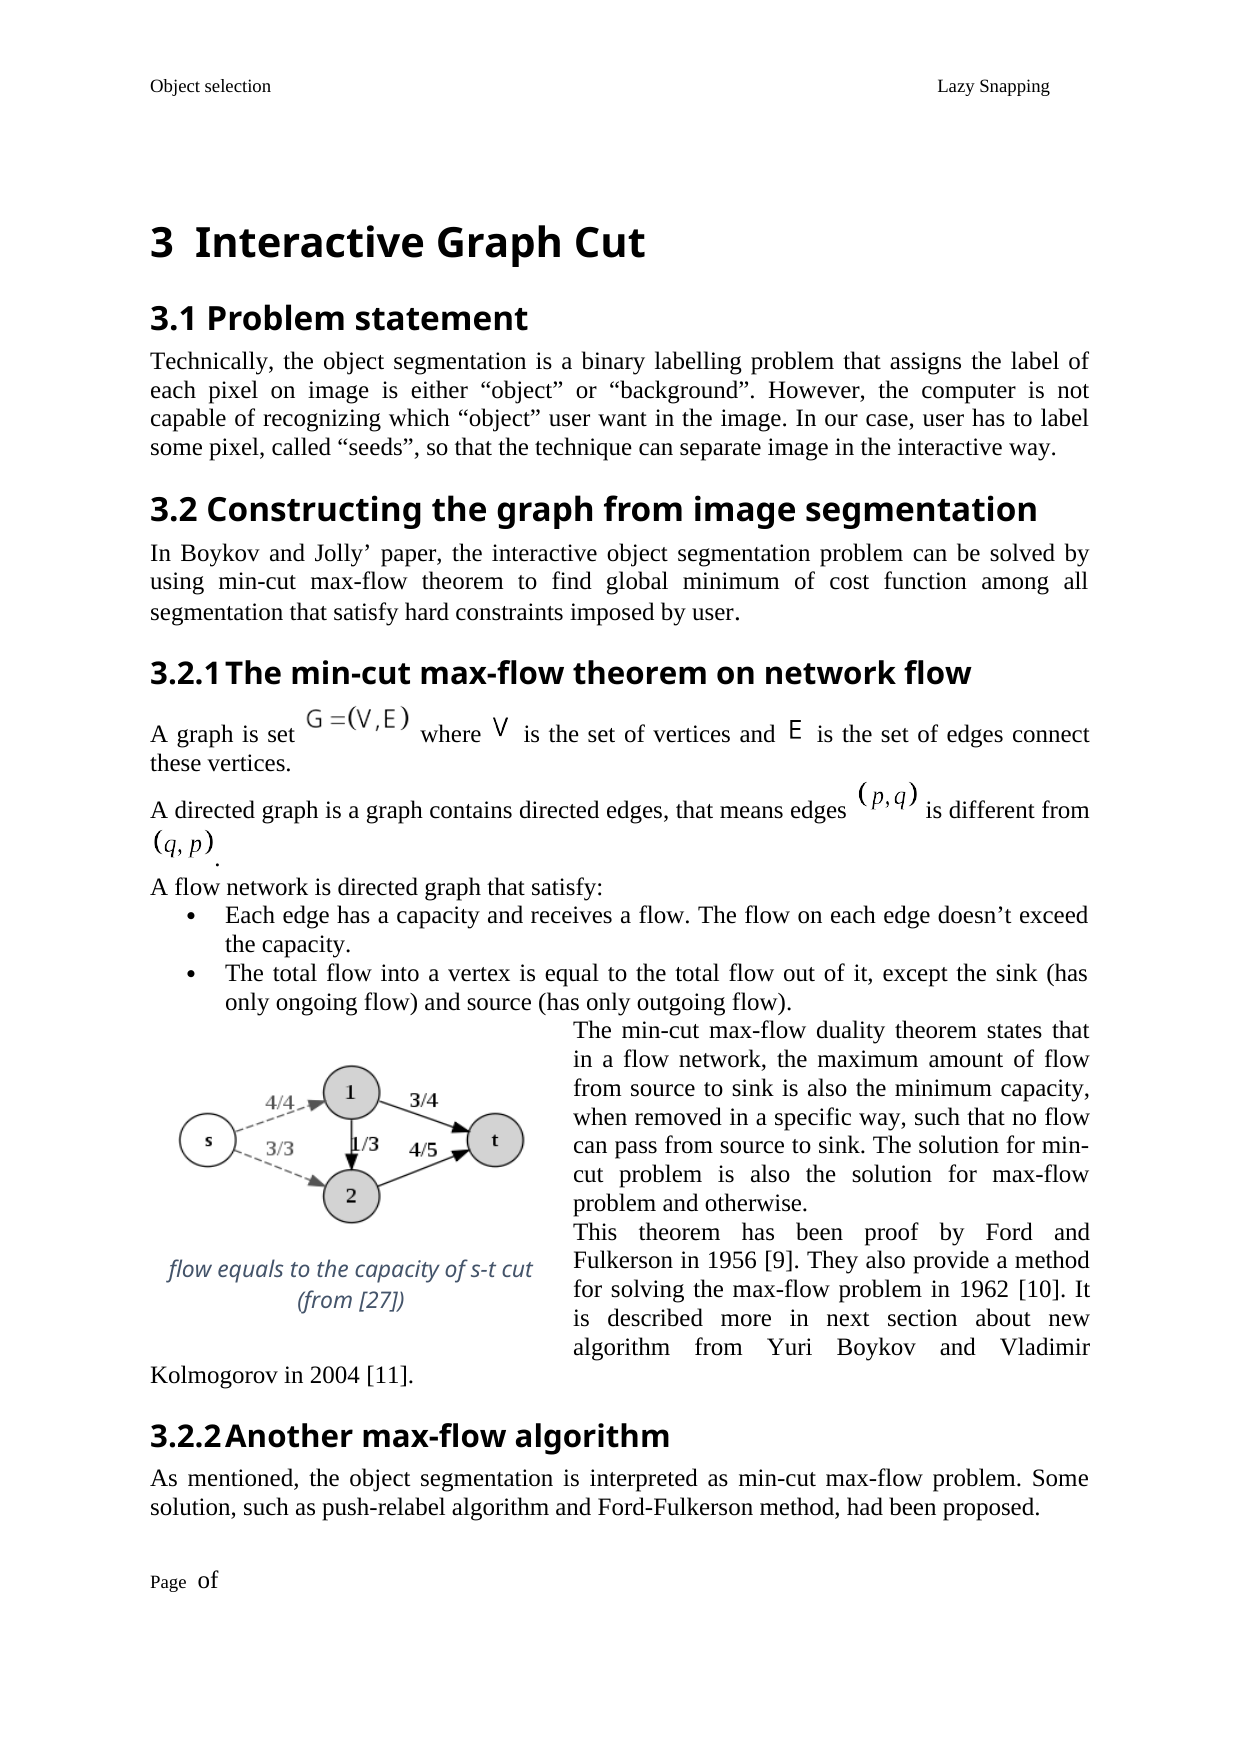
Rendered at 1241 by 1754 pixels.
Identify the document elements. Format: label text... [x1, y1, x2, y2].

text A graph is set where is the set of vertices and is the set of edges connect these vertices. [150, 700, 1090, 776]
picture [172, 1062, 532, 1228]
subtitle Problem statement [150, 294, 1090, 340]
text A directed graph is a graph contains directed edges, that means edges is different from . [150, 776, 1090, 872]
text A flow network is directed graph that satisfy: [150, 872, 1090, 900]
text Technically, the object segmentation is a binary labelling problem that assigns the label of each pixel on image is either “object” or “background”. However, the computer is not capable of recognizing which “object” user want in the image. In our case, user has to label some pixel, called “seeds”, so that the technique can separate image in the interactive way. [150, 346, 1090, 461]
list Each edge has a capacity and receives a flow. The flow on each edge doesn’t exceed the capacity. [187, 900, 1090, 958]
text This theorem has been proof by Ford and Fulkerson in 1956 [9]. They also provide a method for solving the max-flow problem in 1962 [10]. It is described more in next section about new algorithm from Yuri Boykov and Vladimir Kolmogorov in 2004 [11]. [150, 1217, 1090, 1389]
subtitle Another max-flow algorithm [150, 1414, 1090, 1457]
text In Boykov and Jolly’ paper, the interactive object segmentation problem can be solved by using min-cut max-flow theorem to find global minimum of cost function among all segmentation that satisfy hard constraints imposed by user. [150, 538, 1090, 626]
text As mentioned, the object segmentation is interpreted as min-cut max-flow problem. Some solution, such as push-relabel algorithm and Ford-Fulkerson method, had been proposed. [150, 1463, 1090, 1521]
subtitle Constructing the graph from image segmentation [150, 486, 1090, 531]
subtitle Interactive Graph Cut [150, 212, 1090, 269]
list The total flow into a vertex is equal to the total flow out of it, except the sink (has only ongoing flow) and source (has only outgoing flow). [187, 958, 1090, 1015]
subtitle The min-cut max-flow theorem on network flow [150, 651, 1090, 694]
